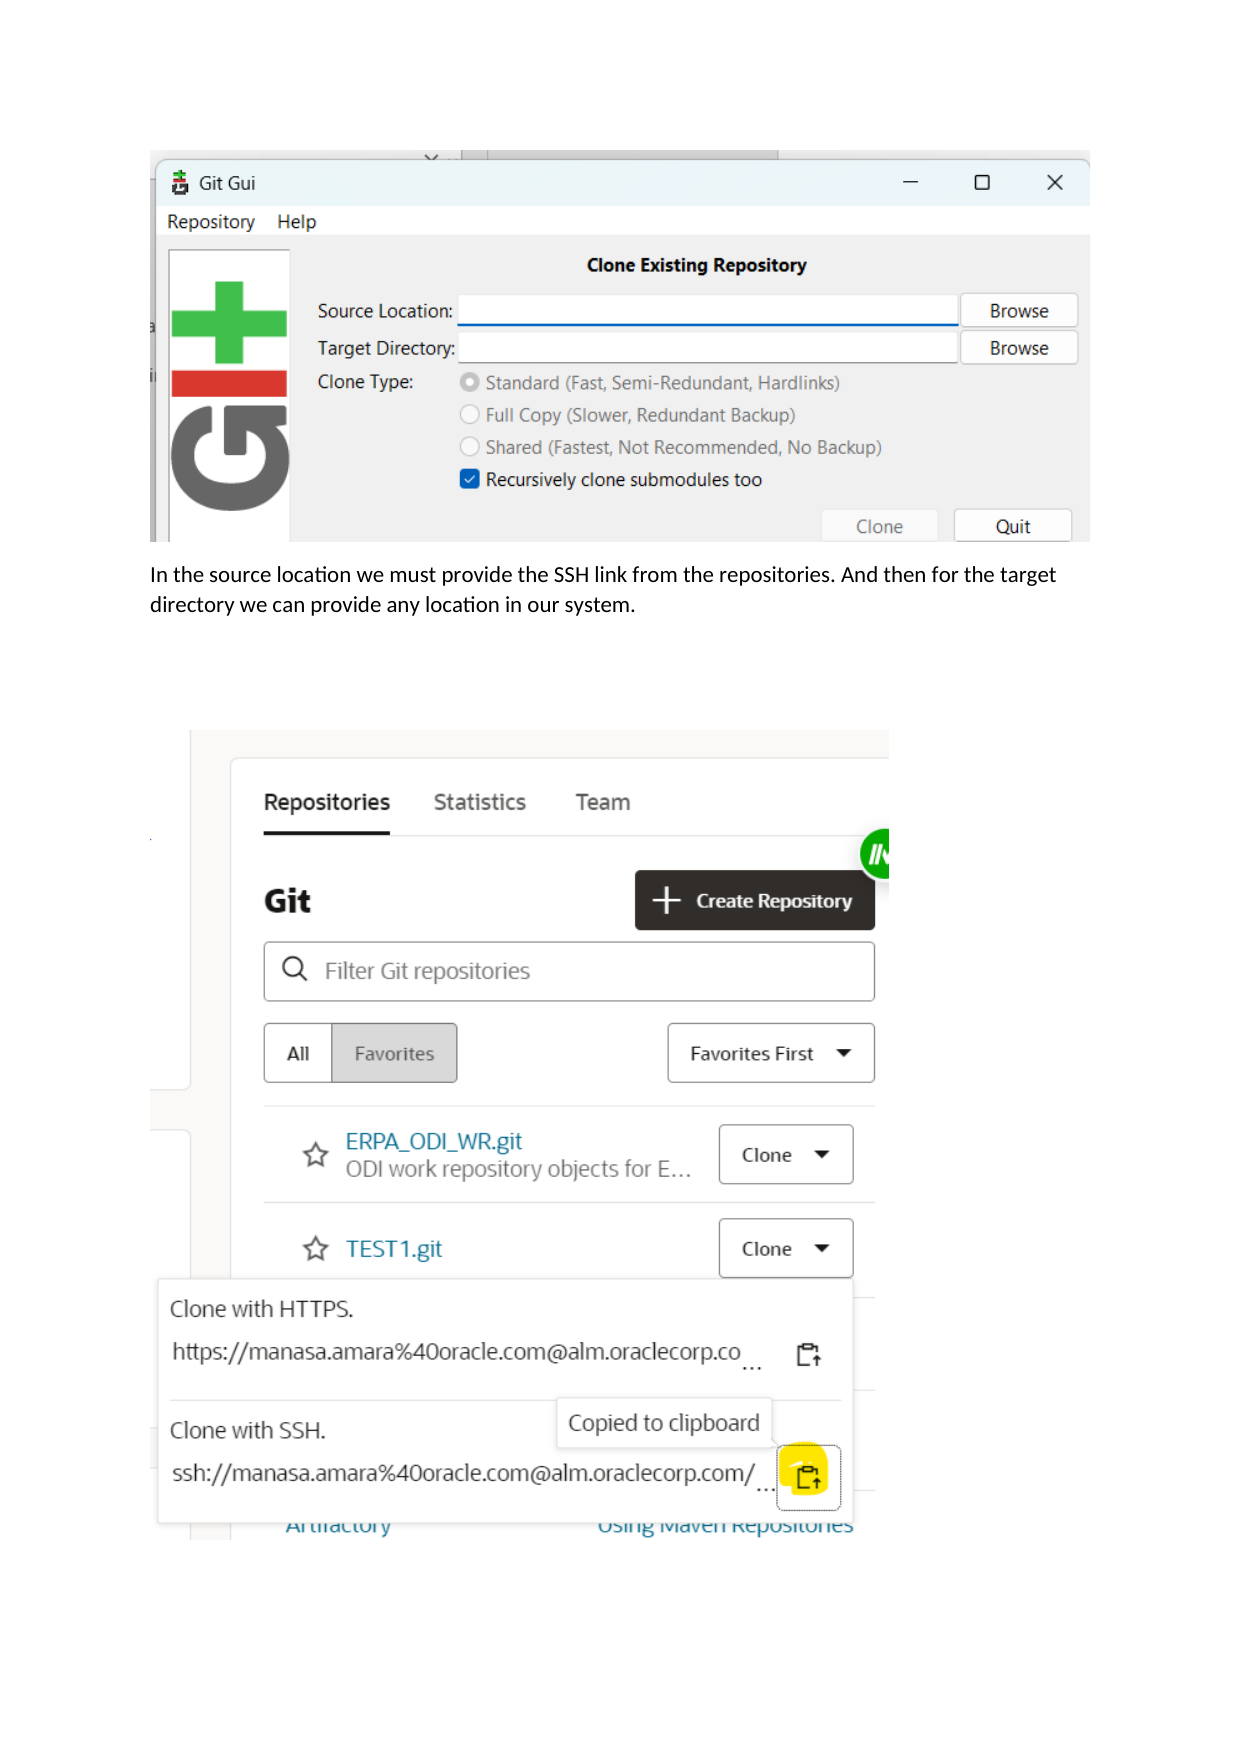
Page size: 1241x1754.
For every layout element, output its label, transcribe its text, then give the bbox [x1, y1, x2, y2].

picture [150, 150, 1091, 542]
text In the source location we must provide the SSH link from the repositories. And then for the target directory we can provide any location in our system. [150, 560, 1090, 618]
picture [150, 730, 889, 1540]
